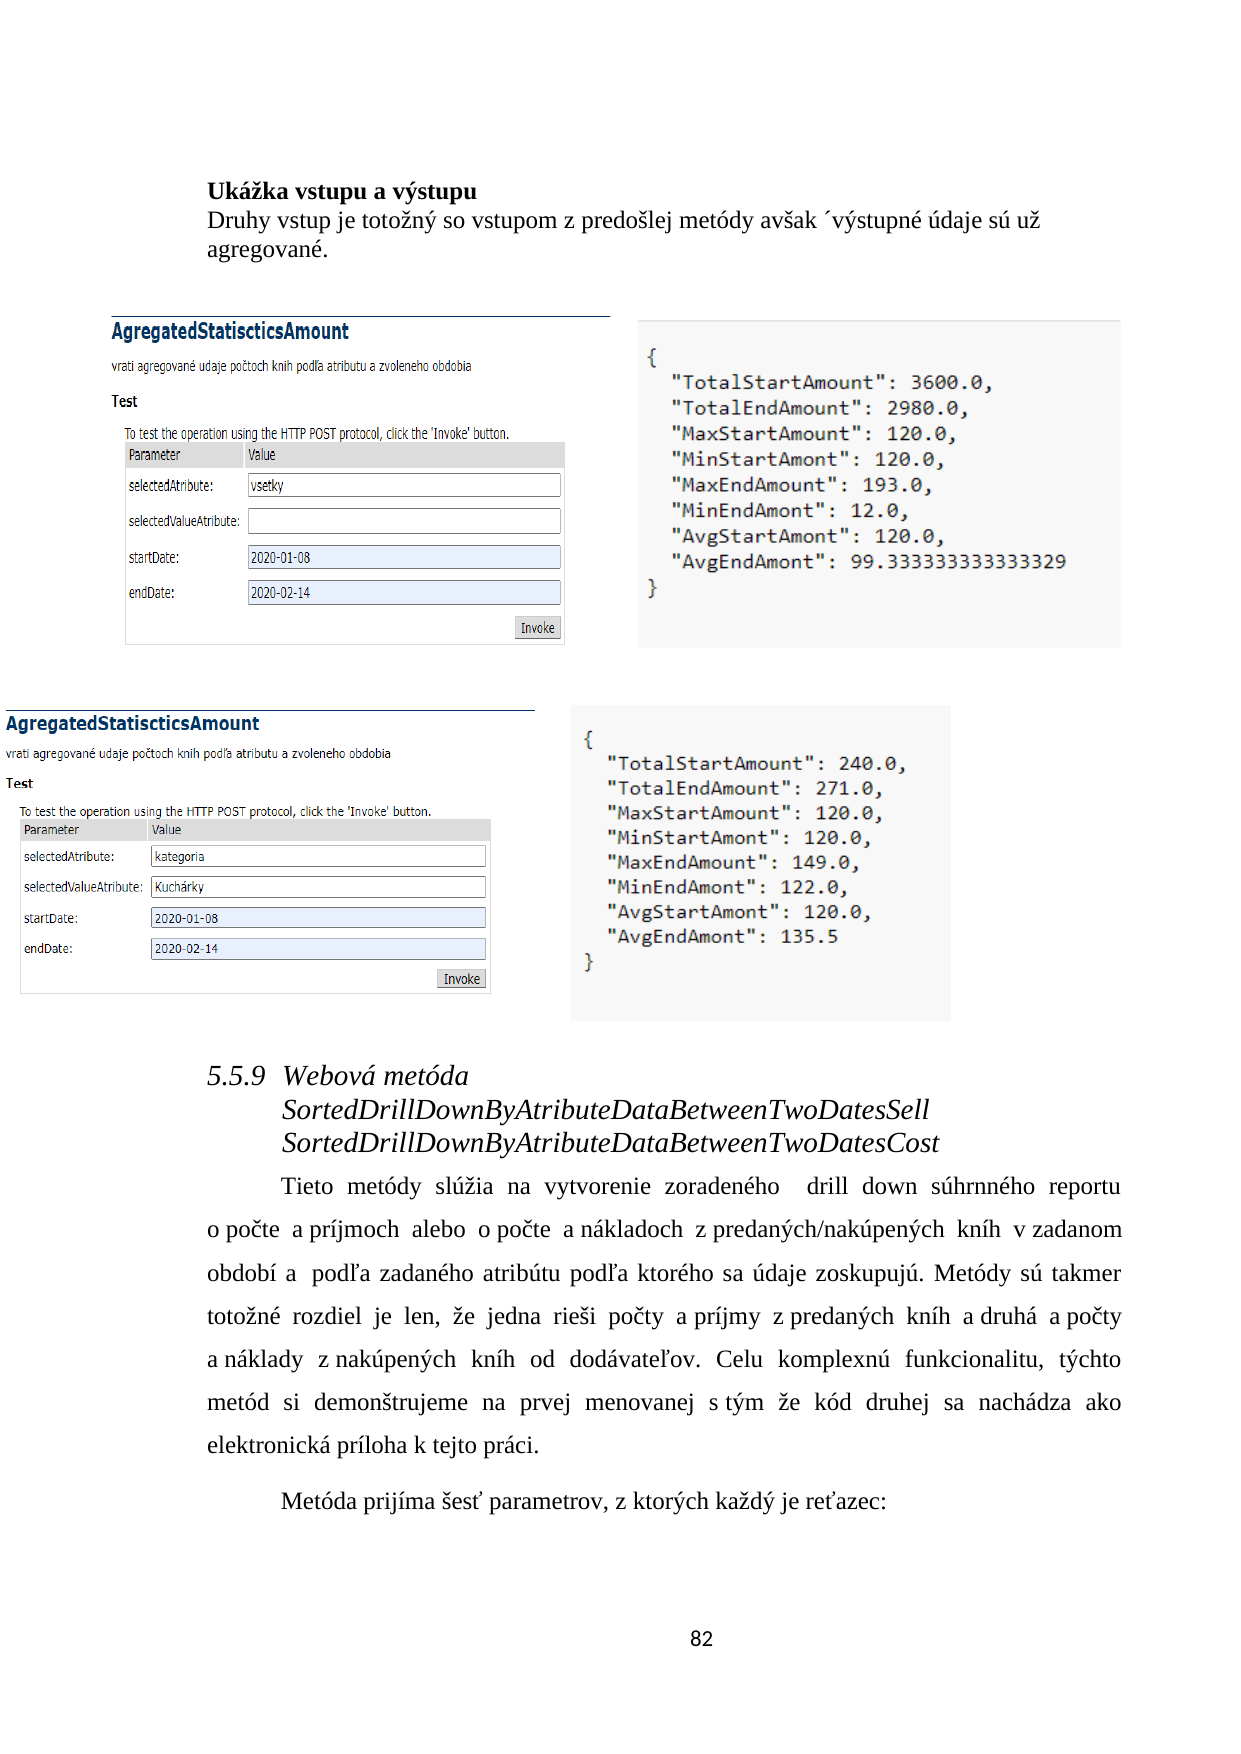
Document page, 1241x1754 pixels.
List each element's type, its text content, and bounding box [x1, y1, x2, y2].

picture [637, 320, 1121, 648]
text Ukážka vstupu a výstupu [207, 176, 1122, 205]
picture [570, 705, 951, 1021]
text Metóda prijíma šesť parametrov, z ktorých každý je reťazec: [207, 1486, 1122, 1514]
picture [100, 298, 611, 653]
picture [0, 684, 535, 1008]
text Tieto metódy slúžia na vytvorenie zoradeného drill down súhrnného reportu o počte a príjmoch alebo o počte a nákladoch z predaných/nakúpených kníh v zadanom období a podľa zadaného atribútu podľa ktorého sa údaje zoskupujú. Metódy sú takmer totožné rozdiel je len, že jedna rieši počty a príjmy z predaných kníh a druhá a počty a náklady z nakúpených kníh od dodávateľov. Celu komplexnú funkcionalitu, týchto metód si demonštrujeme na prvej menovanej s tým že kód druhej sa nachádza ako elektronická príloha k tejto práci. [207, 1171, 1122, 1459]
text Druhy vstup je totožný so vstupom z predošlej metódy avšak ´výstupné údaje sú už agregované. [207, 205, 1122, 263]
subtitle Webová metóda SortedDrillDownByAtributeDataBetweenTwoDatesSell SortedDrillDownByAtributeDataBetweenTwoDatesCost [207, 1058, 1122, 1159]
